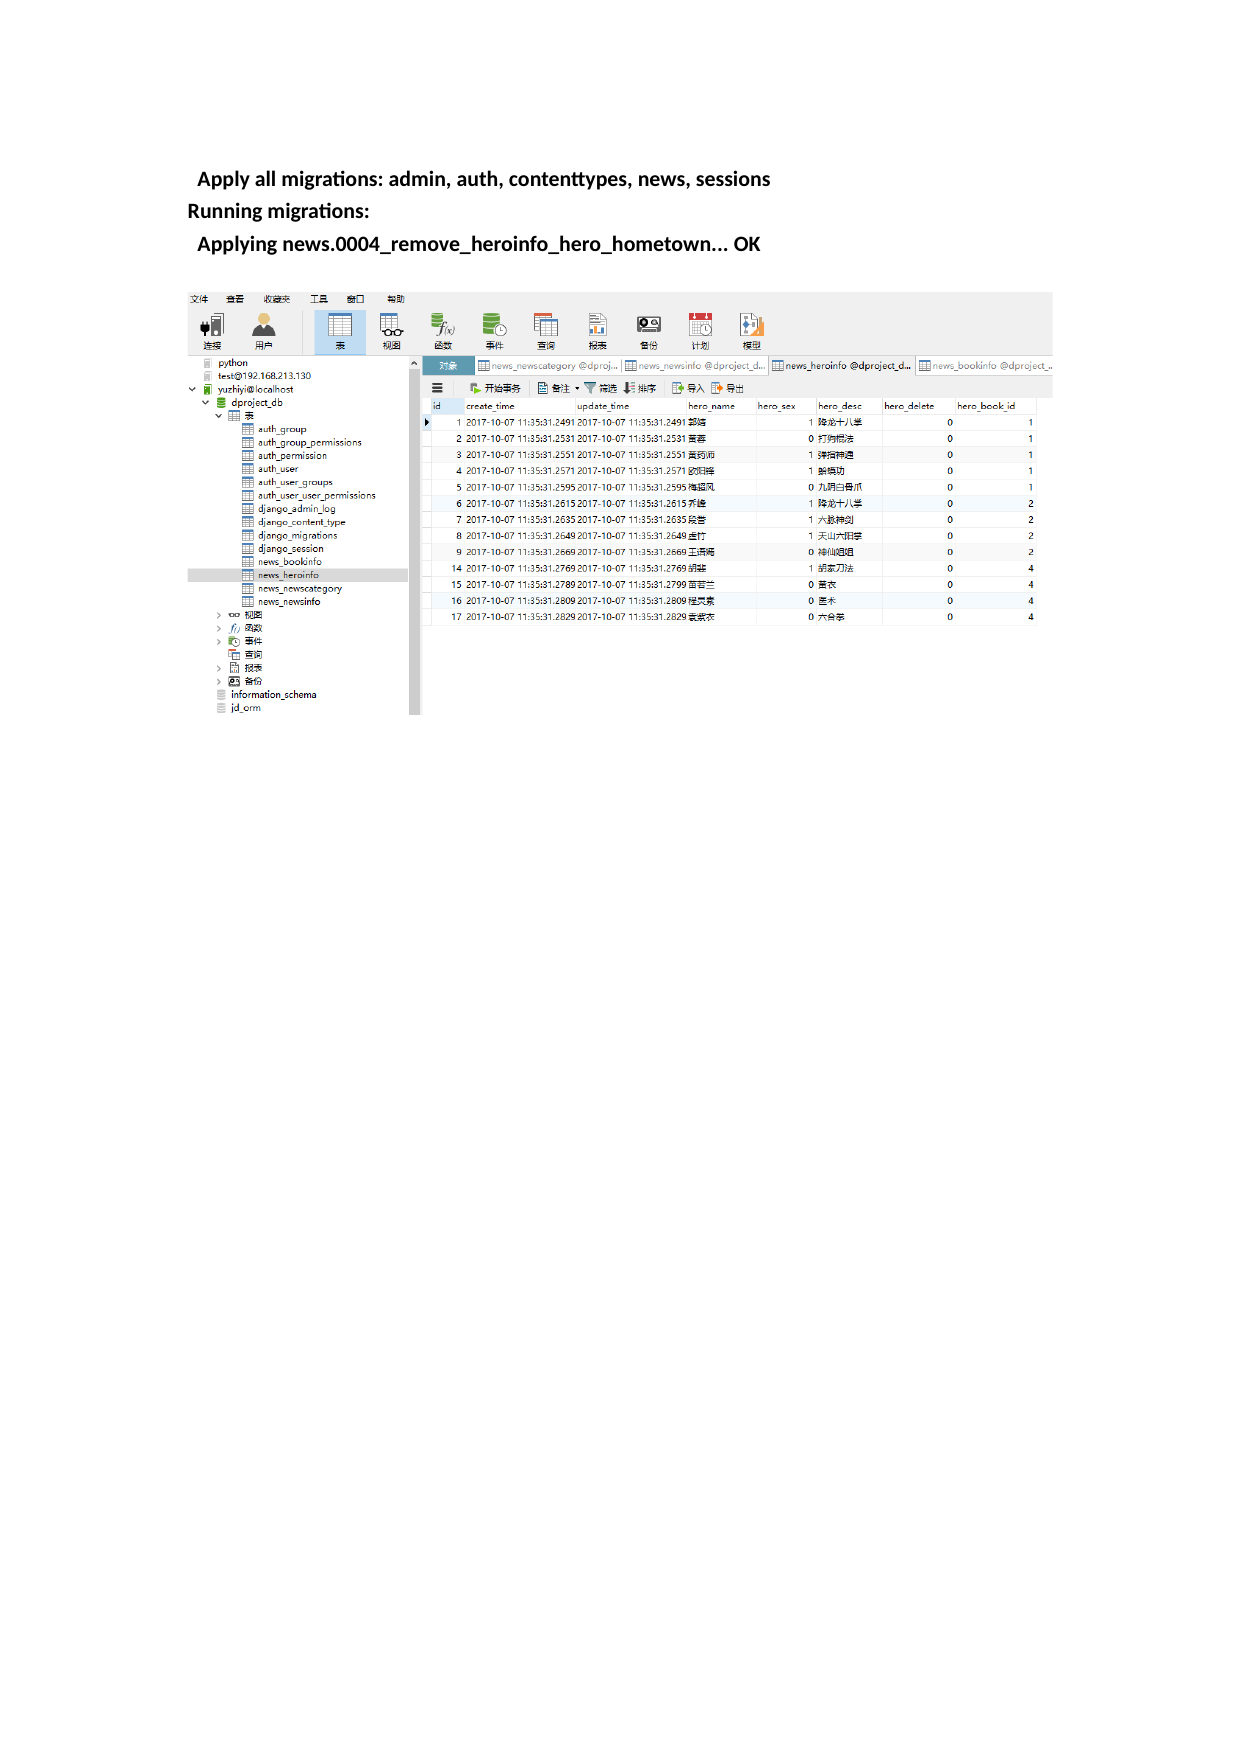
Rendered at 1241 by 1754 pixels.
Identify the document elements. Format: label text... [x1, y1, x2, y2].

text Apply all migrations: admin, auth, contenttypes, news, sessions [187, 162, 1053, 194]
text Applying news.0004_remove_heroinfo_hero_hometown... OK [187, 227, 1053, 259]
text Running migrations: [187, 194, 1053, 227]
picture [187, 292, 1053, 715]
